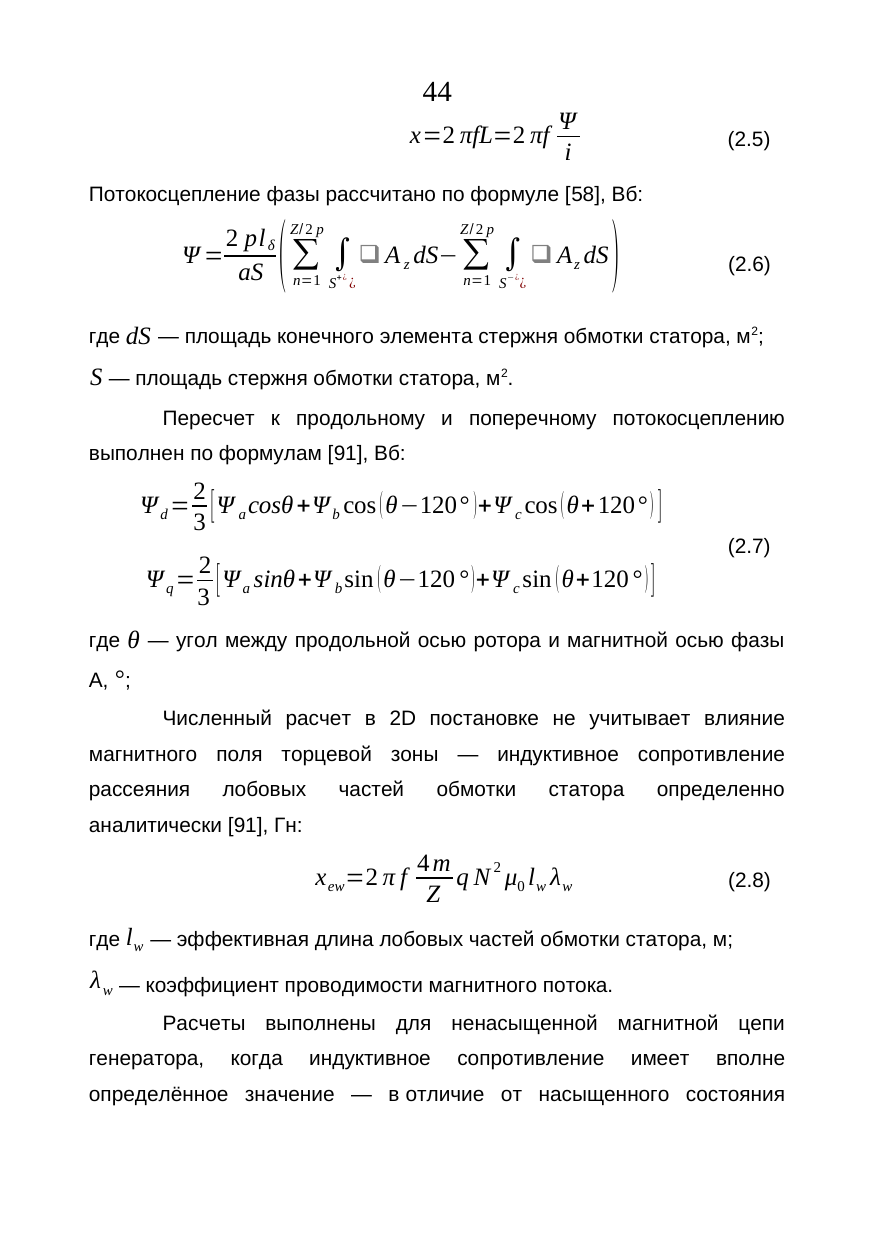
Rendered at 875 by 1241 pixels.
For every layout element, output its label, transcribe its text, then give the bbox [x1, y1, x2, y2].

text где — площадь конечного элемента стержня обмотки статора, м2; [89, 322, 785, 350]
table_header (2.6) [713, 218, 785, 322]
table_header (2.5) [712, 108, 785, 182]
text — коэффициент проводимости магнитного потока. [89, 967, 785, 998]
text Потокосцепление фазы рассчитано по формуле [58], Вб: [89, 182, 785, 206]
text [89, 1010, 785, 1106]
text где — угол между продольной осью ротора и магнитной осью фазы А, ; [89, 626, 785, 693]
table_header [89, 477, 712, 626]
table_header [89, 108, 712, 182]
text где — эффективная длина лобовых частей обмотки статора, м; [89, 924, 785, 955]
table_header (2.8) [713, 849, 785, 924]
text Численный расчет в 2D постановке не учитывает влияние магнитного поля торцевой зоны — индуктивное сопротивление рассеяния лобовых частей обмотки статора определенно аналитически [91], Гн: [89, 705, 785, 837]
table_header (2.7) [713, 477, 785, 626]
text Пересчет к продольному и поперечному потокосцеплению выполнен по формулам [91], Вб: [89, 405, 785, 465]
text — площадь стержня обмотки статора, м2. [89, 362, 785, 393]
table_header [89, 849, 713, 924]
table_header [89, 218, 713, 322]
